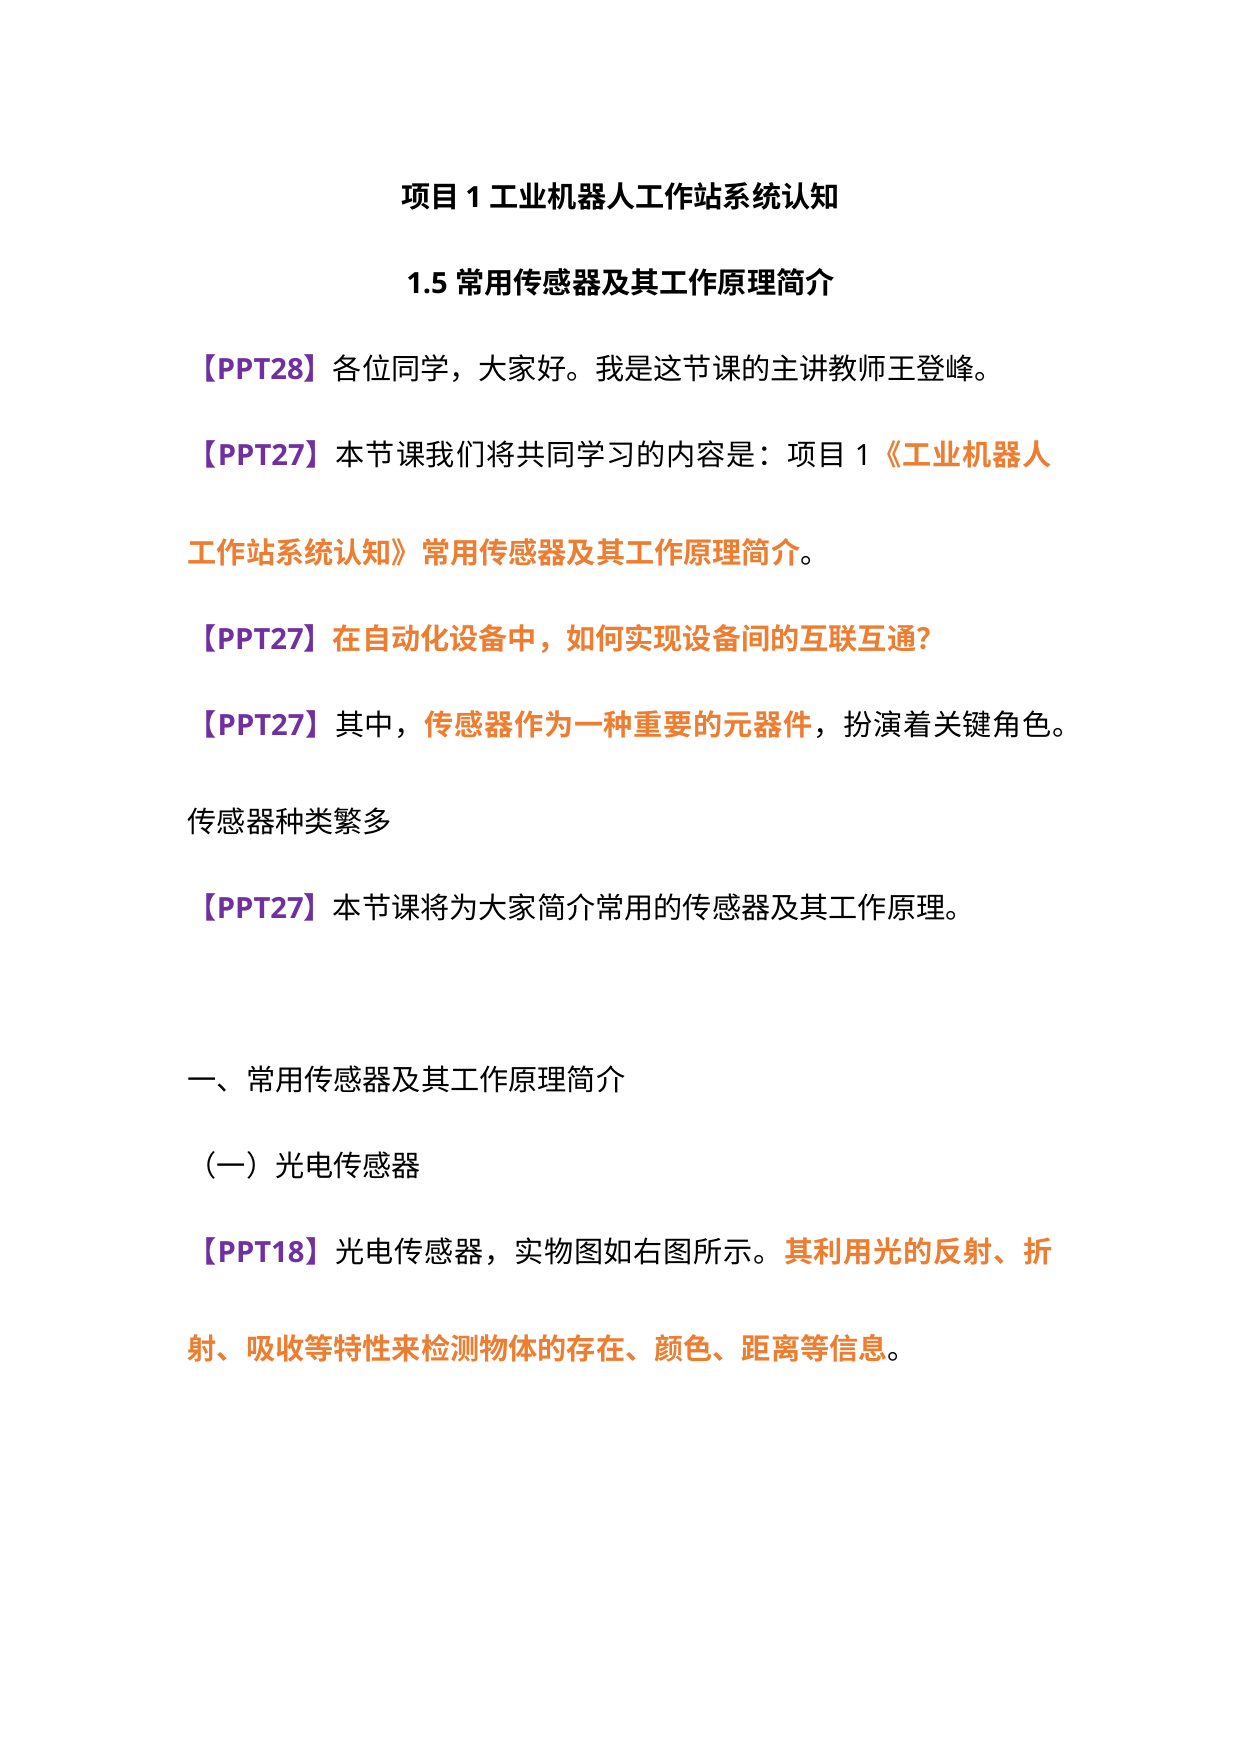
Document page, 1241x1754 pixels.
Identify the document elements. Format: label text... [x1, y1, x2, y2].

list 常用传感器及其工作原理简介 [187, 1045, 1053, 1110]
text （一）光电传感器 [187, 1131, 1053, 1196]
text 【PPT28】各位同学，大家好。我是这节课的主讲教师王登峰。 [187, 334, 1053, 399]
text 【PPT27】其中，传感器作为一种重要的元器件，扮演着关键角色。传感器种类繁多 [187, 690, 1053, 853]
text 【PPT18】光电传感器，实物图如右图所示。其利用光的反射、折射、吸收等特性来检测物体的存在、颜色、距离等信息。 [187, 1217, 1053, 1379]
text 1.5 常用传感器及其工作原理简介 [187, 248, 1053, 313]
text 【PPT27】本节课将为大家简介常用的传感器及其工作原理。 [187, 874, 1053, 939]
text 【PPT27】在自动化设备中，如何实现设备间的互联互通？ [187, 604, 1053, 669]
text 【PPT27】本节课我们将共同学习的内容是：项目1《工业机器人工作站系统认知》常用传感器及其工作原理简介。 [187, 420, 1053, 583]
text 项目1 工业机器人工作站系统认知 [187, 162, 1053, 227]
